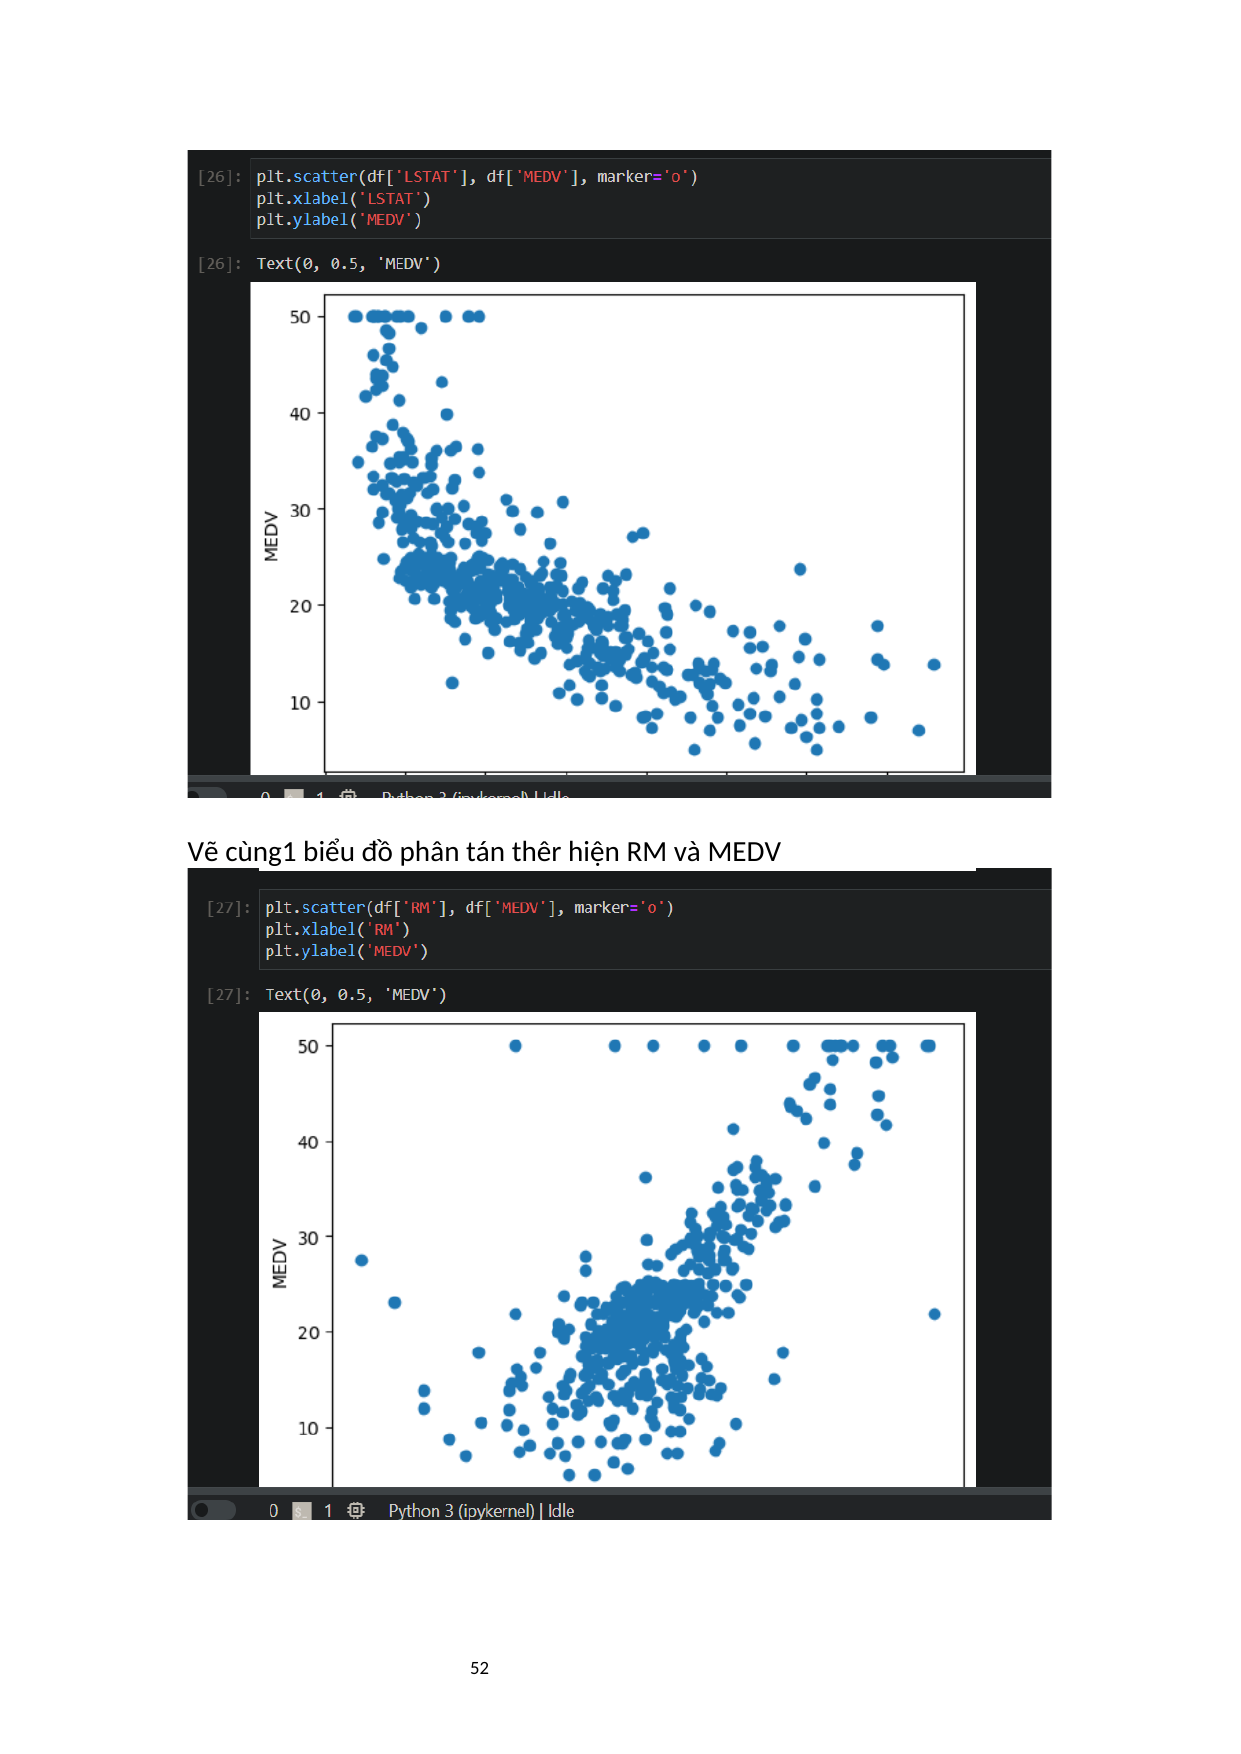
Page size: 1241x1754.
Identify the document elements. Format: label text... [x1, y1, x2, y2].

picture [187, 868, 1052, 1520]
picture [187, 150, 1052, 798]
list Vẽ cùng1 biểu đồ phân tán thêr hiện RM và MEDV [187, 833, 1053, 869]
